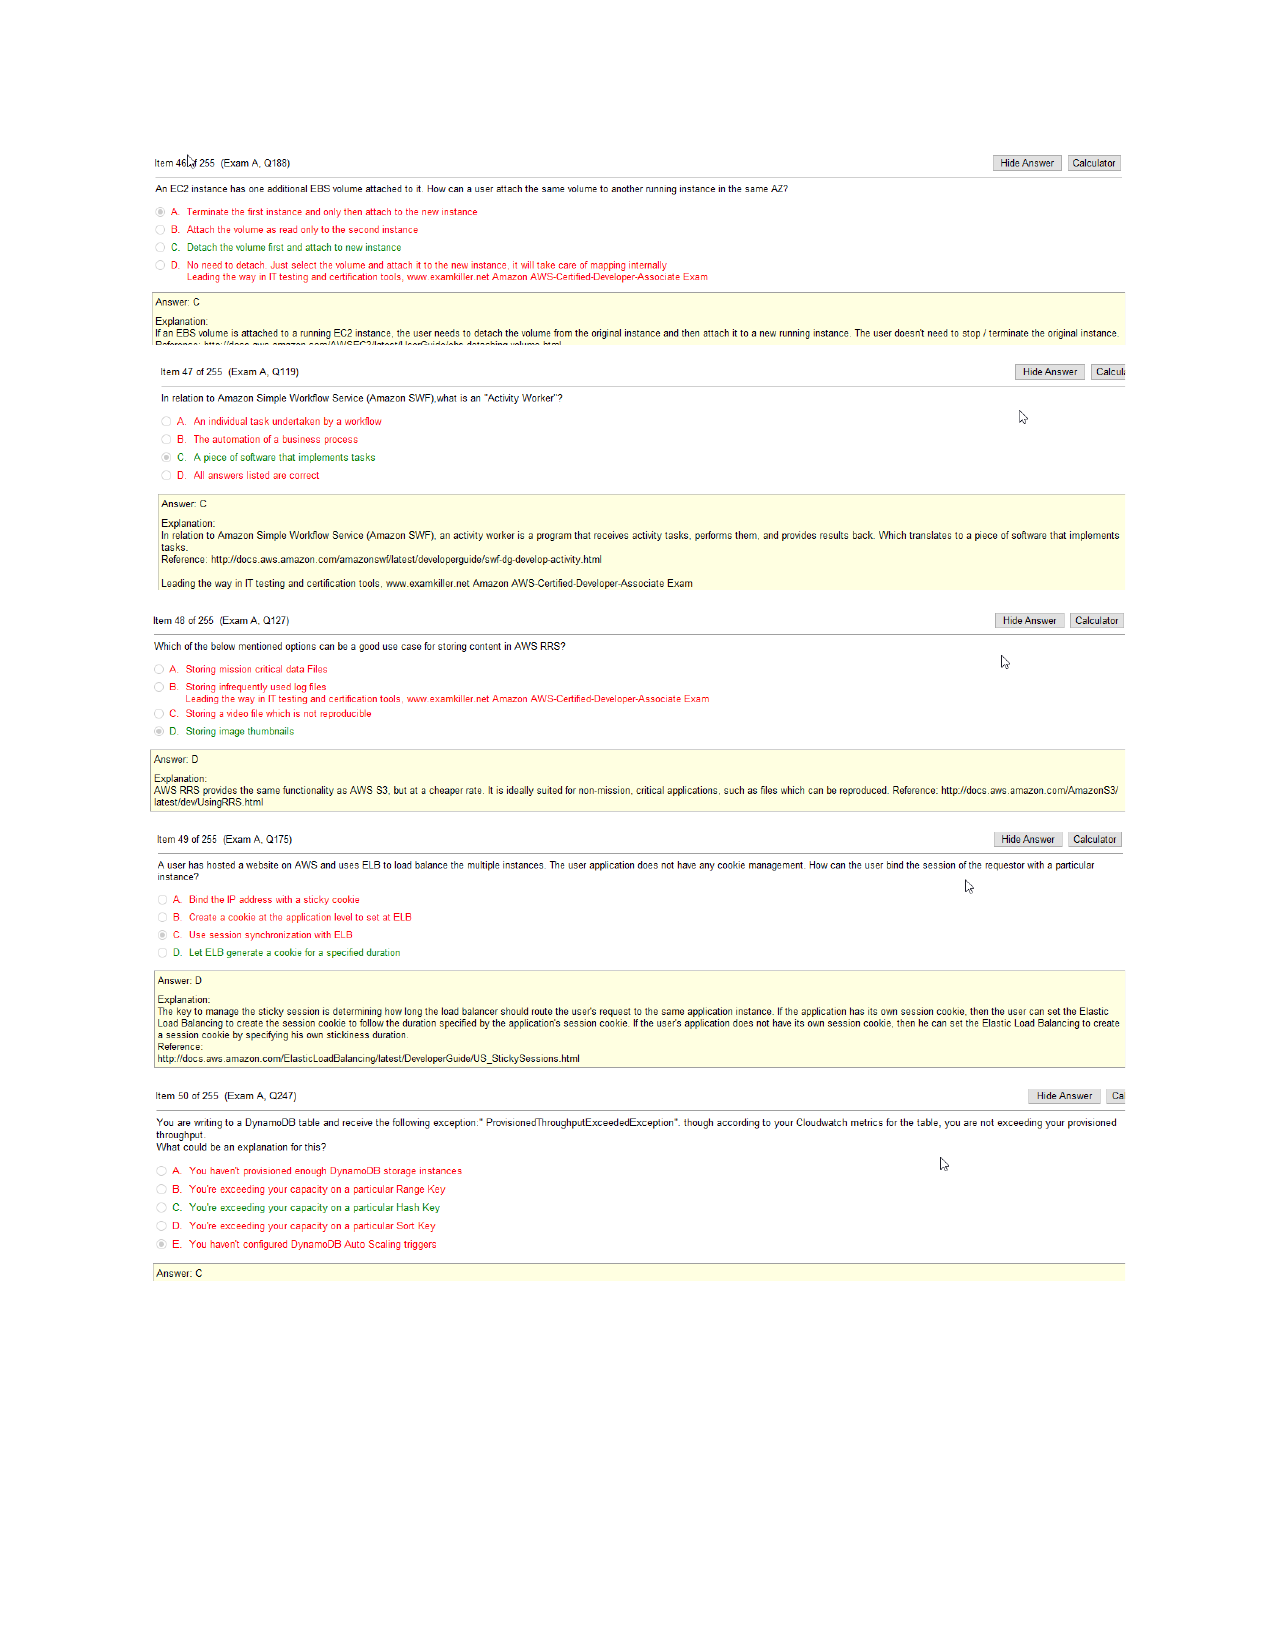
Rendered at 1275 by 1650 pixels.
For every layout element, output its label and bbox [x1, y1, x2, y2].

picture [150, 832, 1125, 1071]
picture [150, 1089, 1125, 1281]
picture [150, 150, 1125, 345]
picture [150, 363, 1125, 590]
picture [150, 608, 1125, 814]
